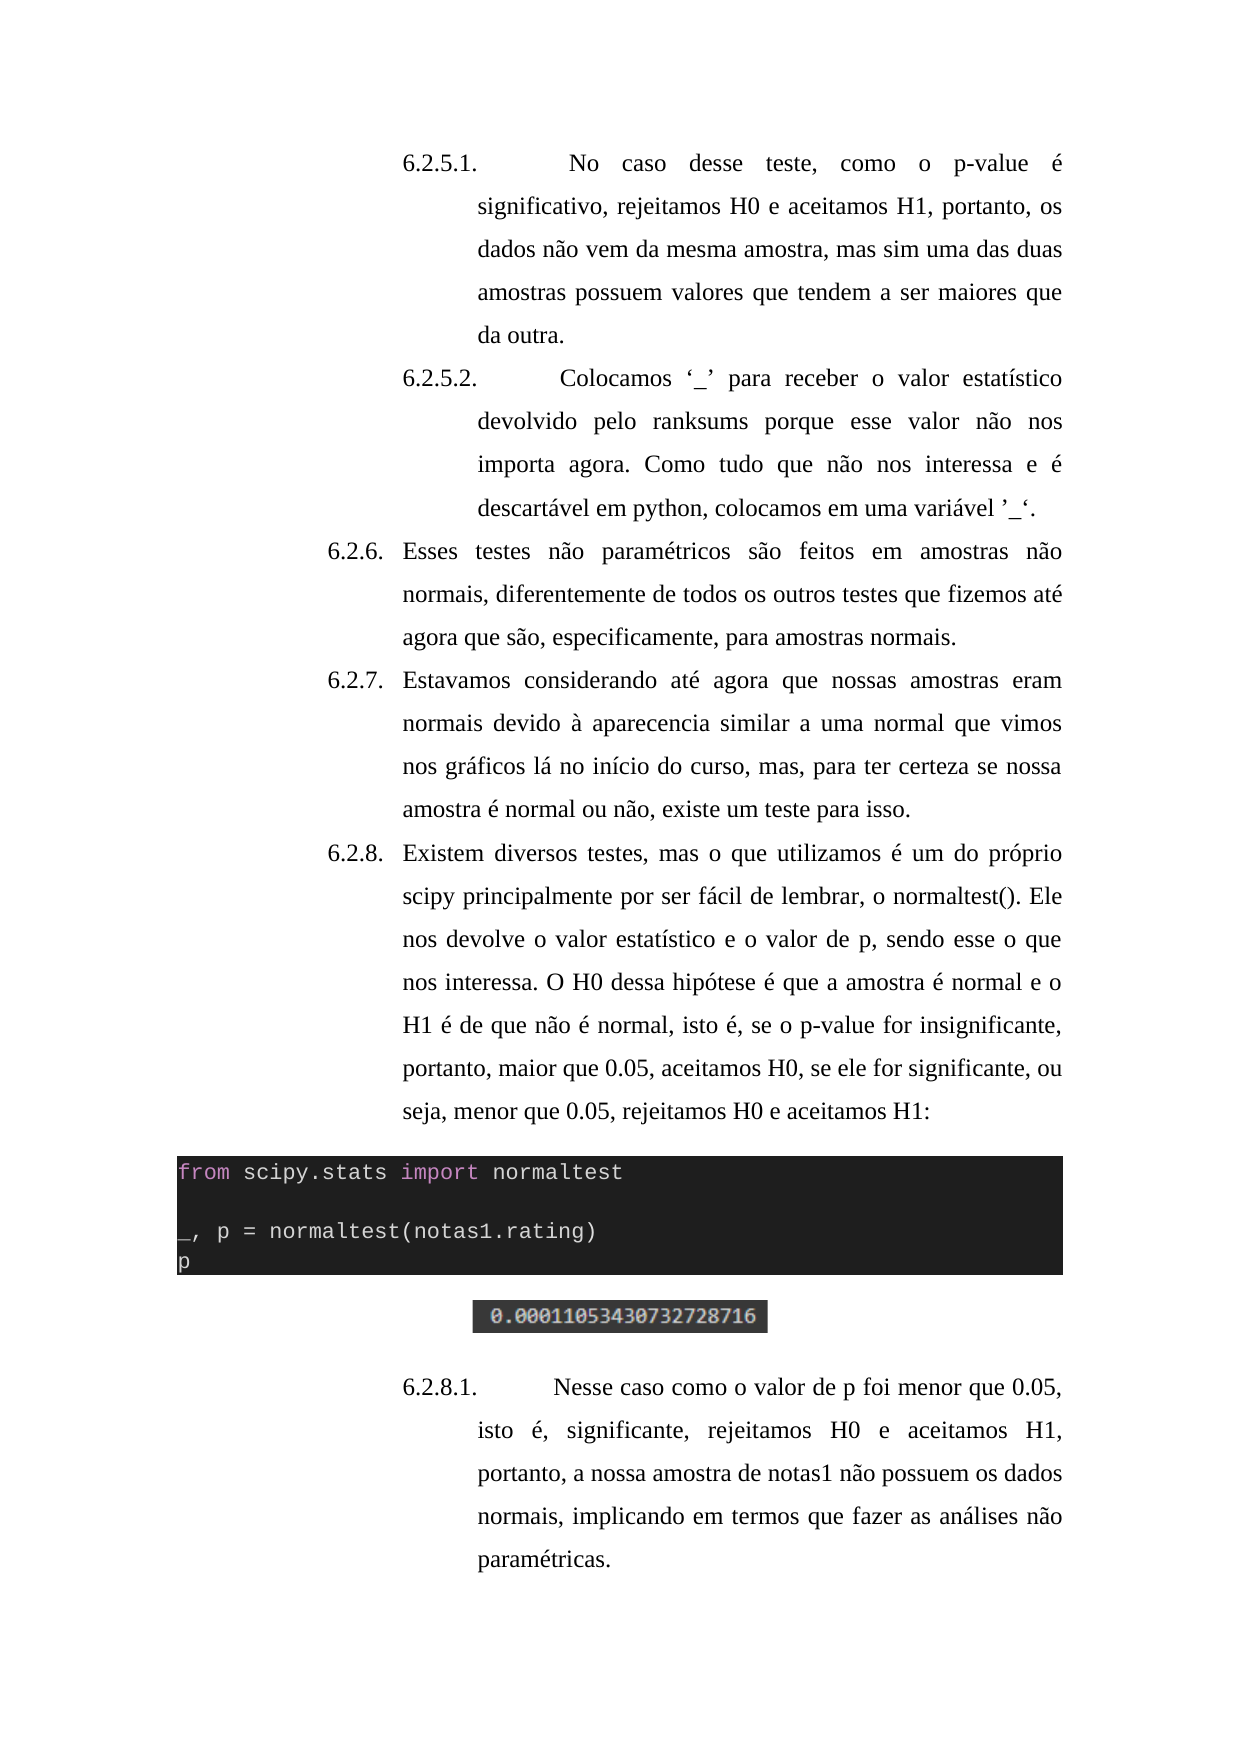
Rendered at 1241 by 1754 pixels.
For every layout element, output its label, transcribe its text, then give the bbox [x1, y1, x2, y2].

list Estavamos considerando até agora que nossas amostras eram normais devido à aparecencia similar a uma normal que vimos nos gráficos lá no início do curso, mas, para ter certeza se nossa amostra é normal ou não, existe um teste para isso. [327, 665, 1063, 823]
picture [472, 1300, 768, 1333]
list Existem diversos testes, mas o que utilizamos é um do próprio scipy principalmente por ser fácil de lembrar, o normaltest(). Ele nos devolve o valor estatístico e o valor de p, sendo esse o que nos interessa. O H0 dessa hipótese é que a amostra é normal e o H1 é de que não é normal, isto é, se o p-value for insignificante, portanto, maior que 0.05, aceitamos H0, se ele for significante, ou seja, menor que 0.05, rejeitamos H0 e aceitamos H1: [327, 838, 1063, 1125]
text _, p = normaltest(notas1.rating) [177, 1216, 1063, 1245]
text p [177, 1245, 1063, 1275]
list Colocamos ‘_’ para receber o valor estatístico devolvido pelo ranksums porque esse valor não nos importa agora. Como tudo que não nos interessa e é descartável em python, colocamos em uma variável ’_‘. [402, 363, 1063, 521]
list No caso desse teste, como o p-value é significativo, rejeitamos H0 e aceitamos H1, portanto, os dados não vem da mesma amostra, mas sim uma das duas amostras possuem valores que tendem a ser maiores que da outra. [402, 148, 1063, 349]
list Nesse caso como o valor de p foi menor que 0.05, isto é, significante, rejeitamos H0 e aceitamos H1, portanto, a nossa amostra de notas1 não possuem os dados normais, implicando em termos que fazer as análises não paramétricas. [402, 1372, 1063, 1573]
list Esses testes não paramétricos são feitos em amostras não normais, diferentemente de todos os outros testes que fizemos até agora que são, especificamente, para amostras normais. [327, 536, 1063, 651]
text from scipy.stats import normaltest [177, 1156, 1063, 1186]
